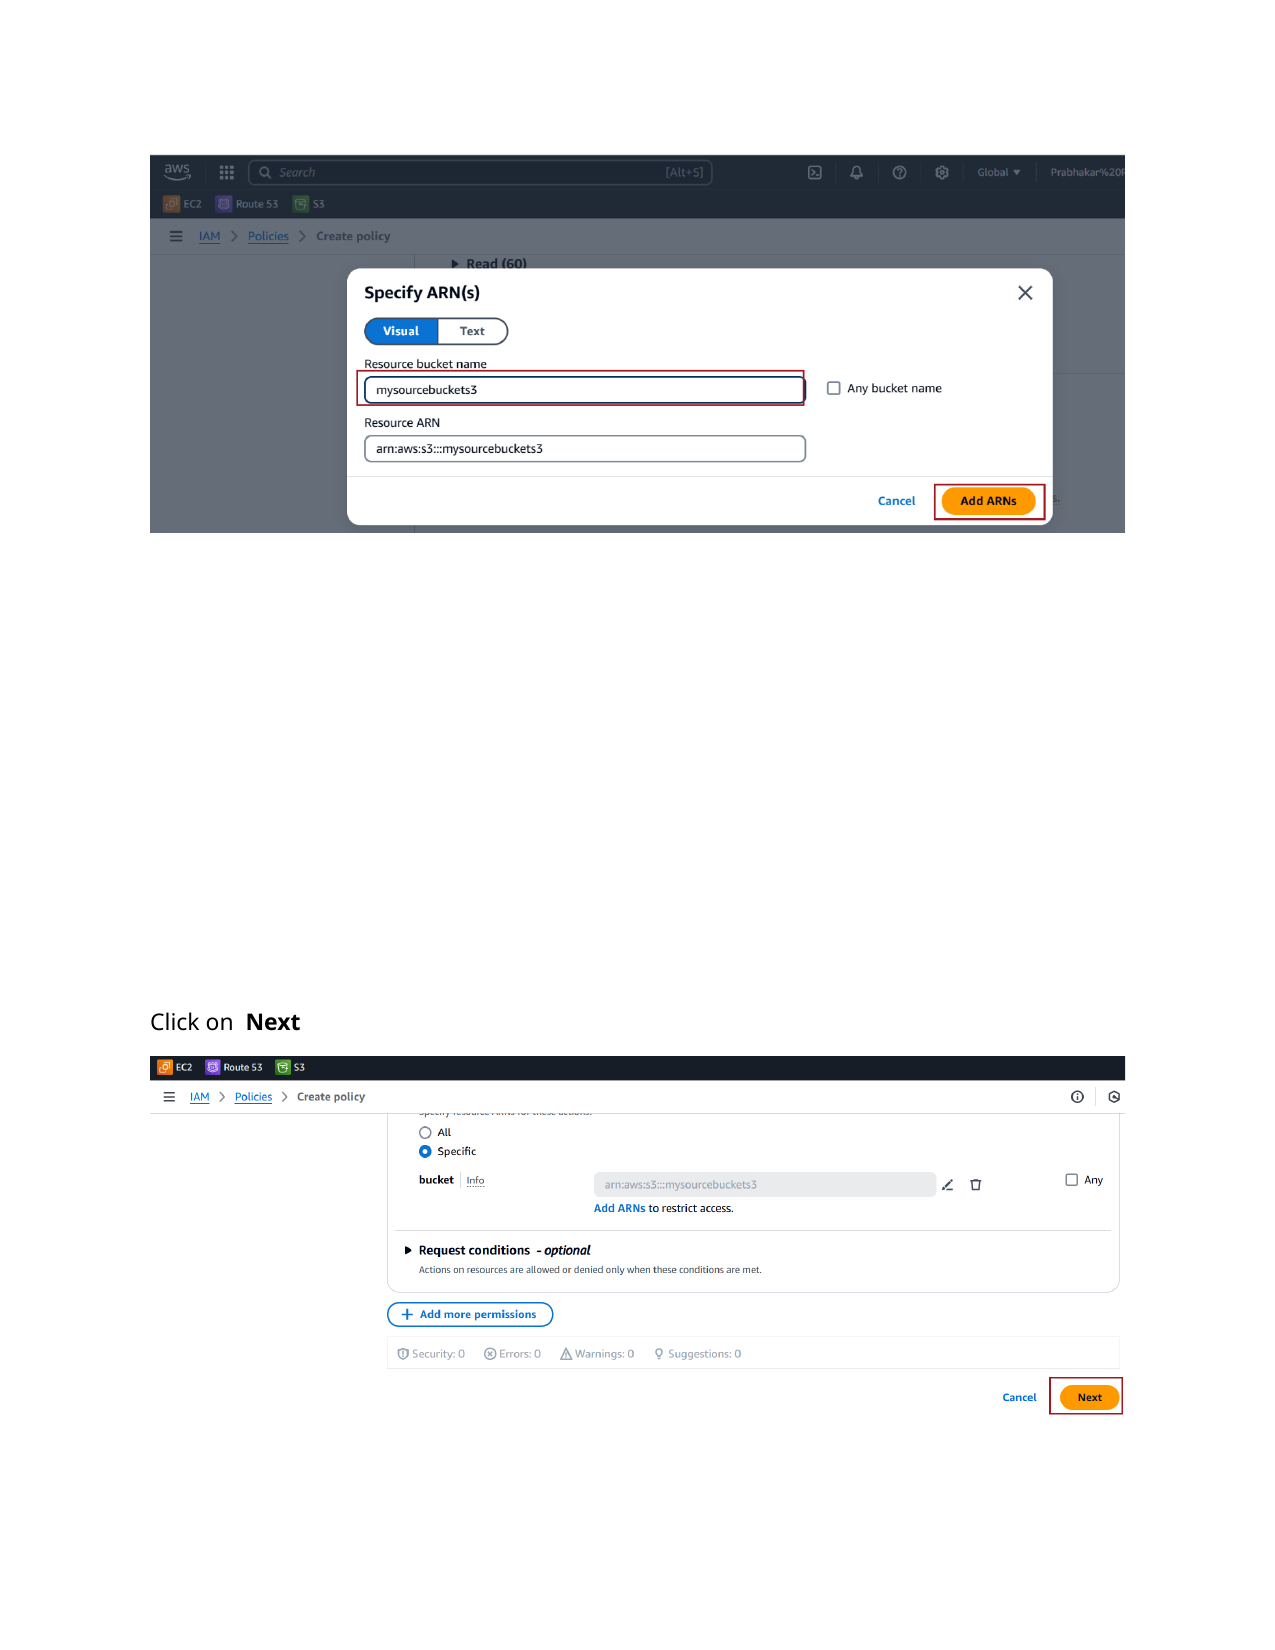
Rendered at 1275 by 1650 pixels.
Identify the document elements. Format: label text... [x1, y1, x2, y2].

picture [150, 1056, 1125, 1423]
text Click on Next [150, 1006, 1125, 1037]
picture [150, 150, 1125, 533]
